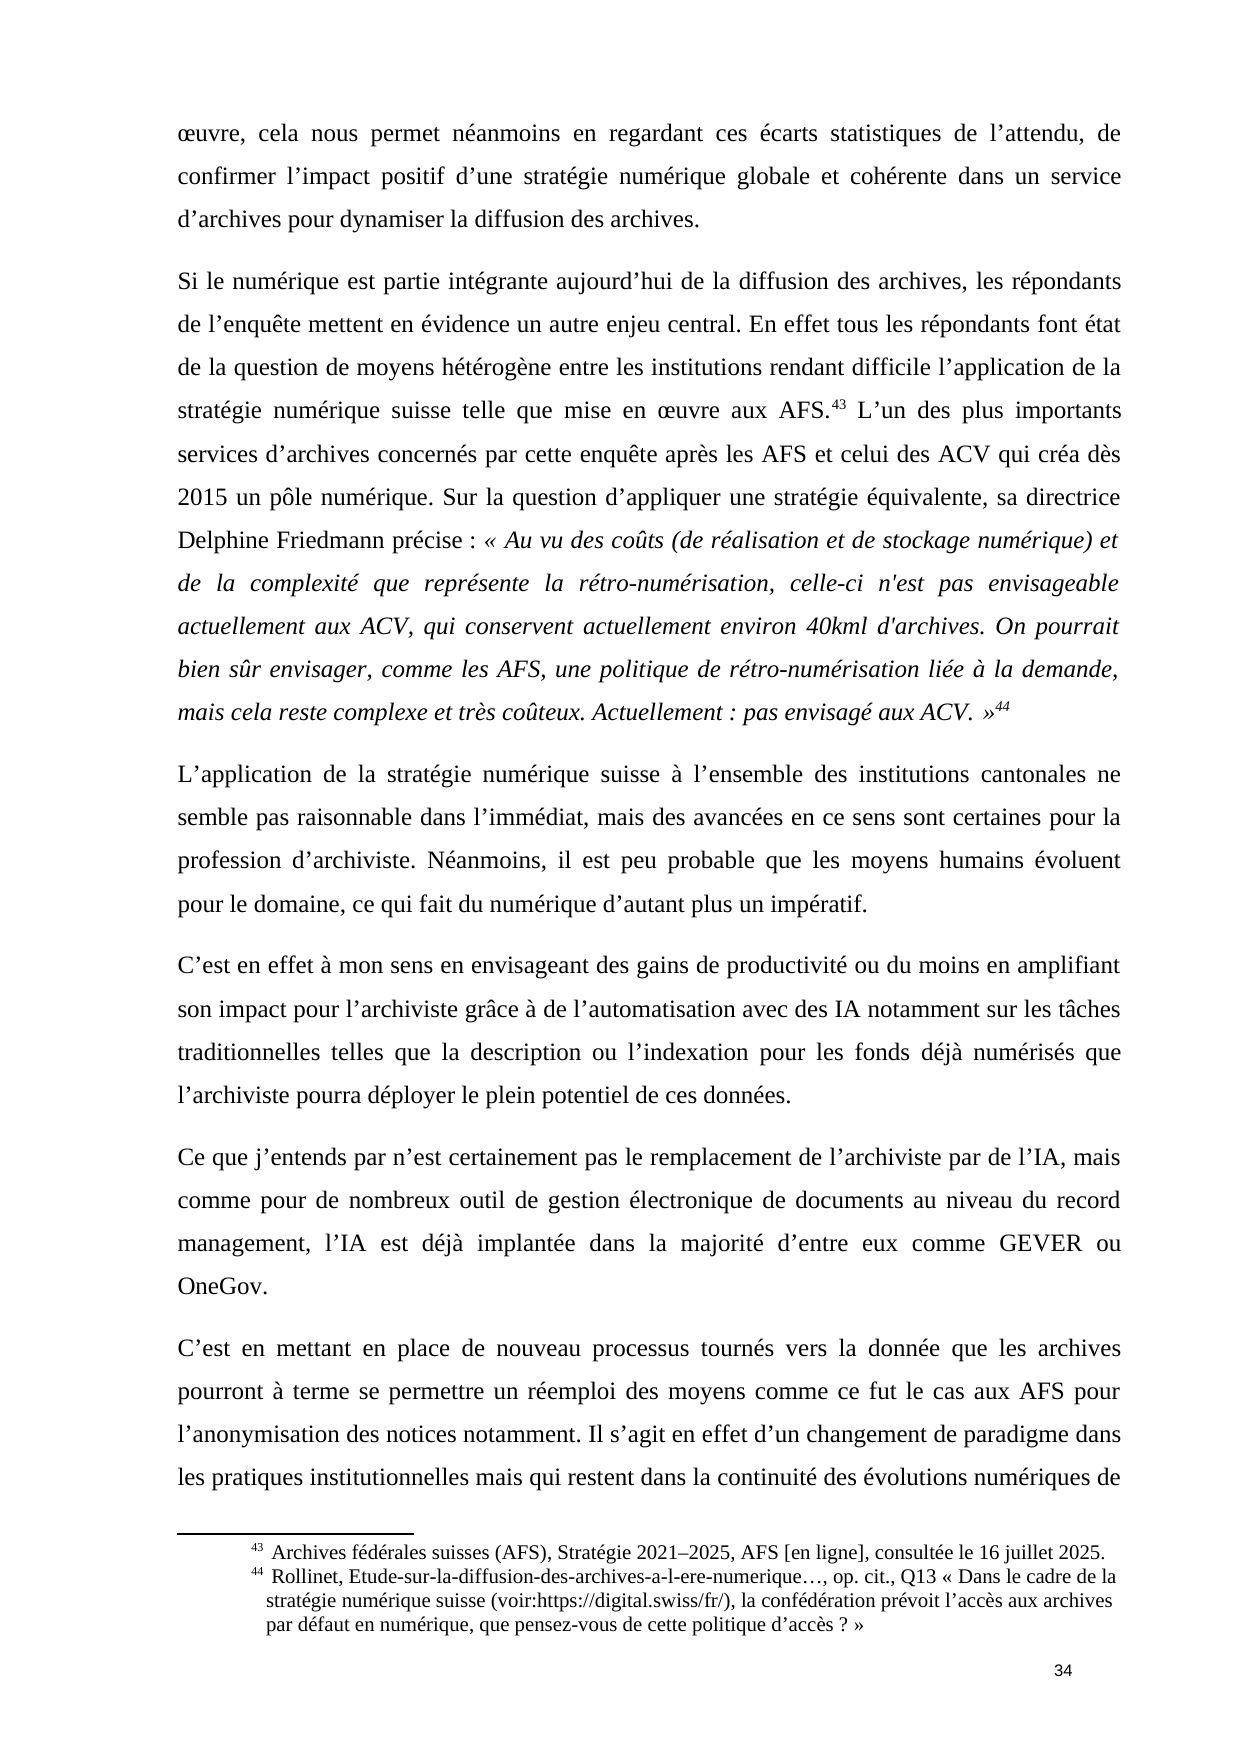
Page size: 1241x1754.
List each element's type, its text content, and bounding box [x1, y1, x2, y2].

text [177, 118, 1122, 233]
text L’application de la stratégie numérique suisse à l’ensemble des institutions cantonales ne semble pas raisonnable dans l’immédiat, mais des avancées en ce sens sont certaines pour la profession d’archiviste. Néanmoins, il est peu probable que les moyens humains évoluent pour le domaine, ce qui fait du numérique d’autant plus un impératif. [177, 759, 1122, 917]
text C’est en effet à mon sens en envisageant des gains de productivité ou du moins en amplifiant son impact pour l’archiviste grâce à de l’automatisation avec des IA notamment sur les tâches traditionnelles telles que la description ou l’indexation pour les fonds déjà numérisés que l’archiviste pourra déployer le plein potentiel de ces données. [177, 951, 1122, 1109]
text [177, 1333, 1122, 1491]
text Ce que j’entends par n’est certainement pas le remplacement de l’archiviste par de l’IA, mais comme pour de nombreux outil de gestion électronique de documents au niveau du record management, l’IA est déjà implantée dans la majorité d’entre eux comme GEVER ou OneGov. [177, 1142, 1122, 1300]
text Si le numérique est partie intégrante aujourd’hui de la diffusion des archives, les répondants de l’enquête mettent en évidence un autre enjeu central. En effet tous les répondants font état de la question de moyens hétérogène entre les institutions rendant difficile l’application de la stratégie numérique suisse telle que mise en œuvre aux AFS. L’un des plus importants services d’archives concernés par cette enquête après les AFS et celui des ACV qui créa dès 2015 un pôle numérique. Sur la question d’appliquer une stratégie équivalente, sa directrice Delphine Friedmann précise : « Au vu des coûts (de réalisation et de stockage numérique) et de la complexité que représente la rétro-numérisation, celle-ci n'est pas envisageable actuellement aux ACV, qui conservent actuellement environ 40kml d'archives. On pourrait bien sûr envisager, comme les AFS, une politique de rétro-numérisation liée à la demande, mais cela reste complexe et très coûteux. Actuellement : pas envisagé aux ACV. » [177, 266, 1122, 726]
